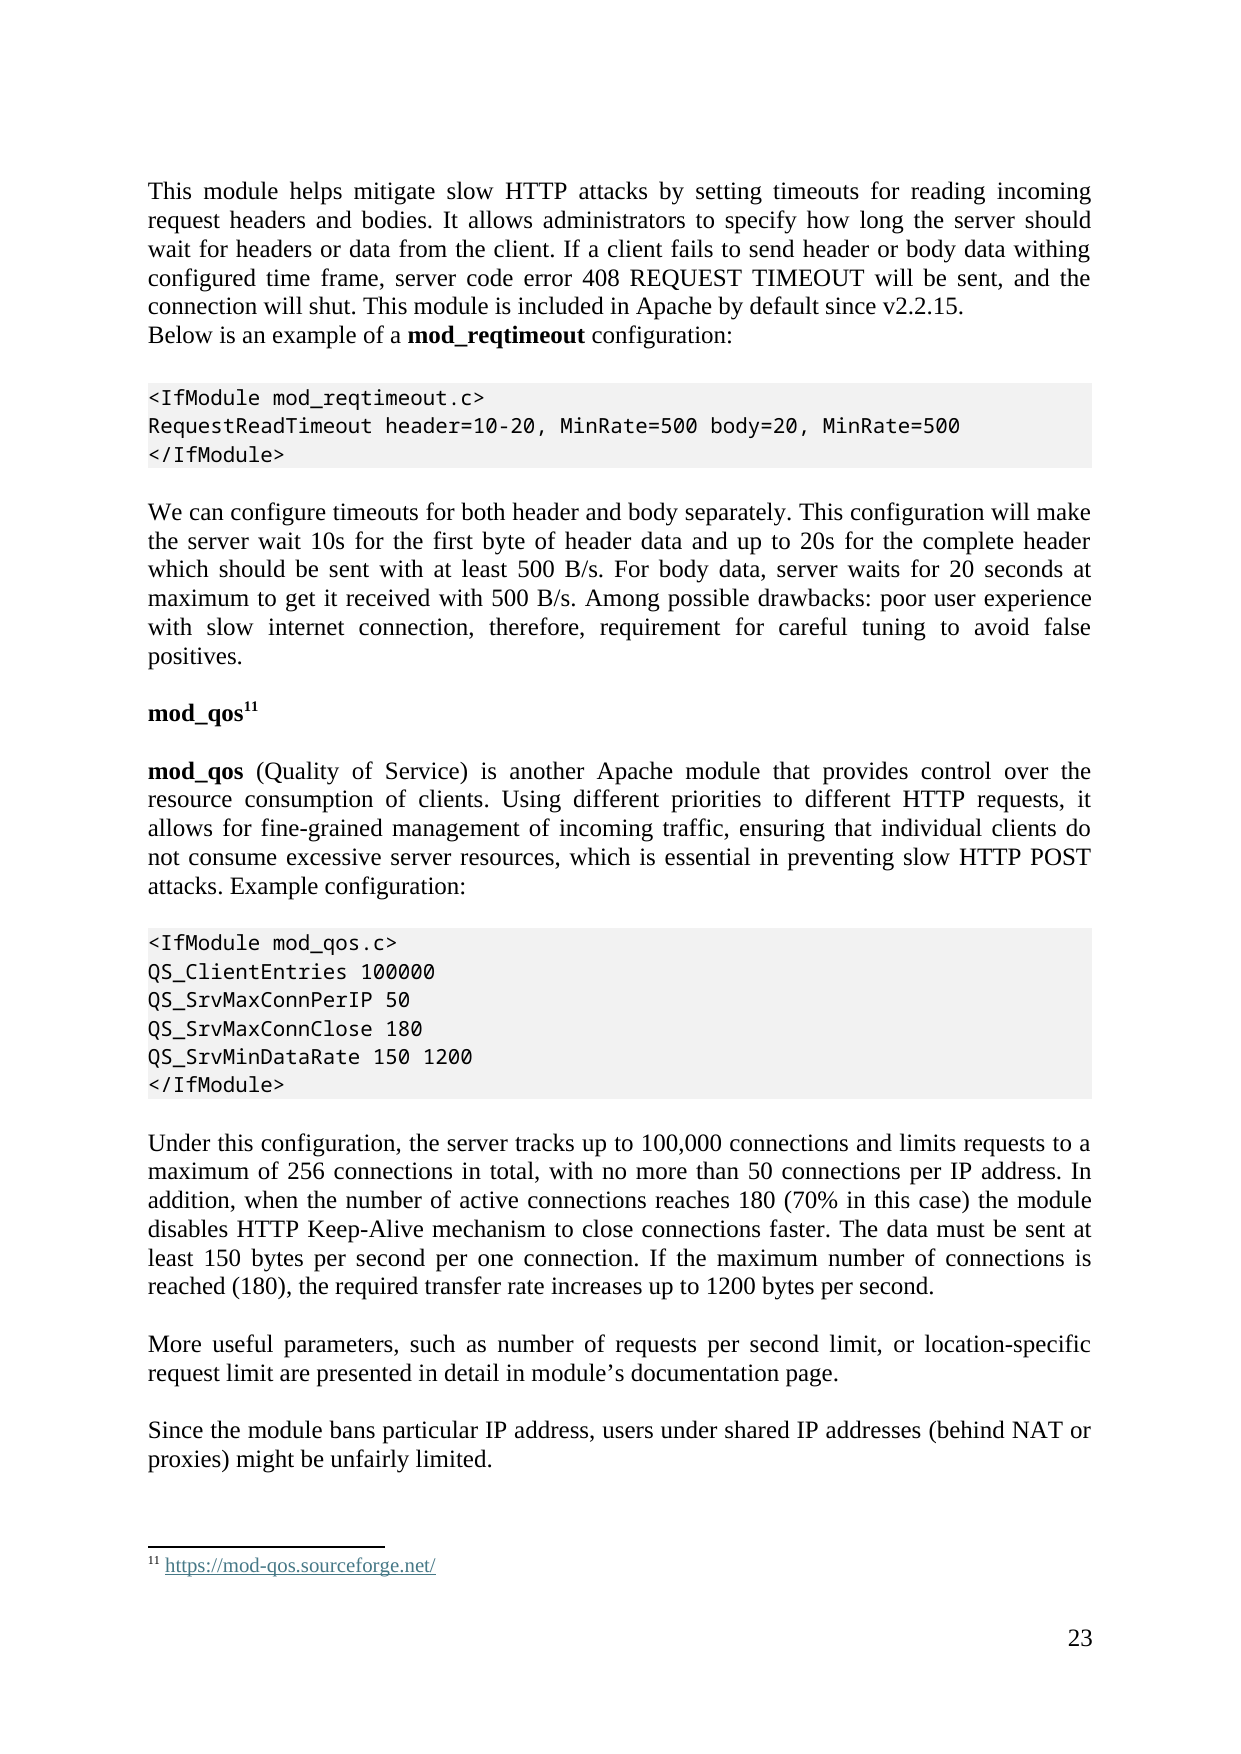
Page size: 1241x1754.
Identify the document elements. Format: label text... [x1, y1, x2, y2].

text RequestReadTimeout header=10-20, MinRate=500 body=20, MinRate=500 [148, 411, 1092, 440]
text mod_qos [148, 698, 1092, 727]
text mod_qos (Quality of Service) is another Apache module that provides control over the resource consumption of clients. Using different priorities to different HTTP requests, it allows for fine-grained management of incoming traffic, ensuring that individual clients do not consume excessive server resources, which is essential in preventing slow HTTP POST attacks. Example configuration: [148, 756, 1092, 899]
text QS_ClientEntries 100000 [148, 957, 1092, 985]
text QS_SrvMaxConnPerIP 50 [148, 985, 1092, 1014]
text More useful parameters, such as number of requests per second limit, or location-specific request limit are presented in detail in module’s documentation page. [148, 1329, 1092, 1386]
text <IfModule mod_qos.c> [148, 928, 1092, 957]
text Below is an example of a mod_reqtimeout configuration: [148, 320, 1092, 349]
text We can configure timeouts for both header and body separately. This configuration will make the server wait 10s for the first byte of header data and up to 20s for the complete header which should be sent with at least 500 B/s. For body data, server waits for 20 seconds at maximum to get it received with 500 B/s. Among possible drawbacks: poor user experience with slow internet connection, therefore, requirement for careful tuning to avoid false positives. [148, 497, 1092, 669]
text This module helps mitigate slow HTTP attacks by setting timeouts for reading incoming request headers and bodies. It allows administrators to specify how long the server should wait for headers or data from the client. If a client fails to send header or body data withing configured time frame, server code error 408 REQUEST TIMEOUT will be sent, and the connection will shut. This module is included in Apache by default since v2.2.15. [148, 176, 1092, 320]
text QS_SrvMinDataRate 150 1200 [148, 1042, 1092, 1071]
text <IfModule mod_reqtimeout.c> [148, 383, 1092, 411]
text </IfModule> [148, 1071, 1092, 1099]
text Under this configuration, the server tracks up to 100,000 connections and limits requests to a maximum of 256 connections in total, with no more than 50 connections per IP address. In addition, when the number of active connections reaches 180 (70% in this case) the module disables HTTP Keep-Alive mechanism to close connections faster. The data must be sent at least 150 bytes per second per one connection. If the maximum number of connections is reached (180), the required transfer rate increases up to 1200 bytes per second. [148, 1128, 1092, 1300]
text </IfModule> [148, 440, 1092, 468]
text Since the module bans particular IP address, users under shared IP addresses (behind NAT or proxies) might be unfairly limited. [148, 1415, 1092, 1473]
text QS_SrvMaxConnClose 180 [148, 1014, 1092, 1042]
